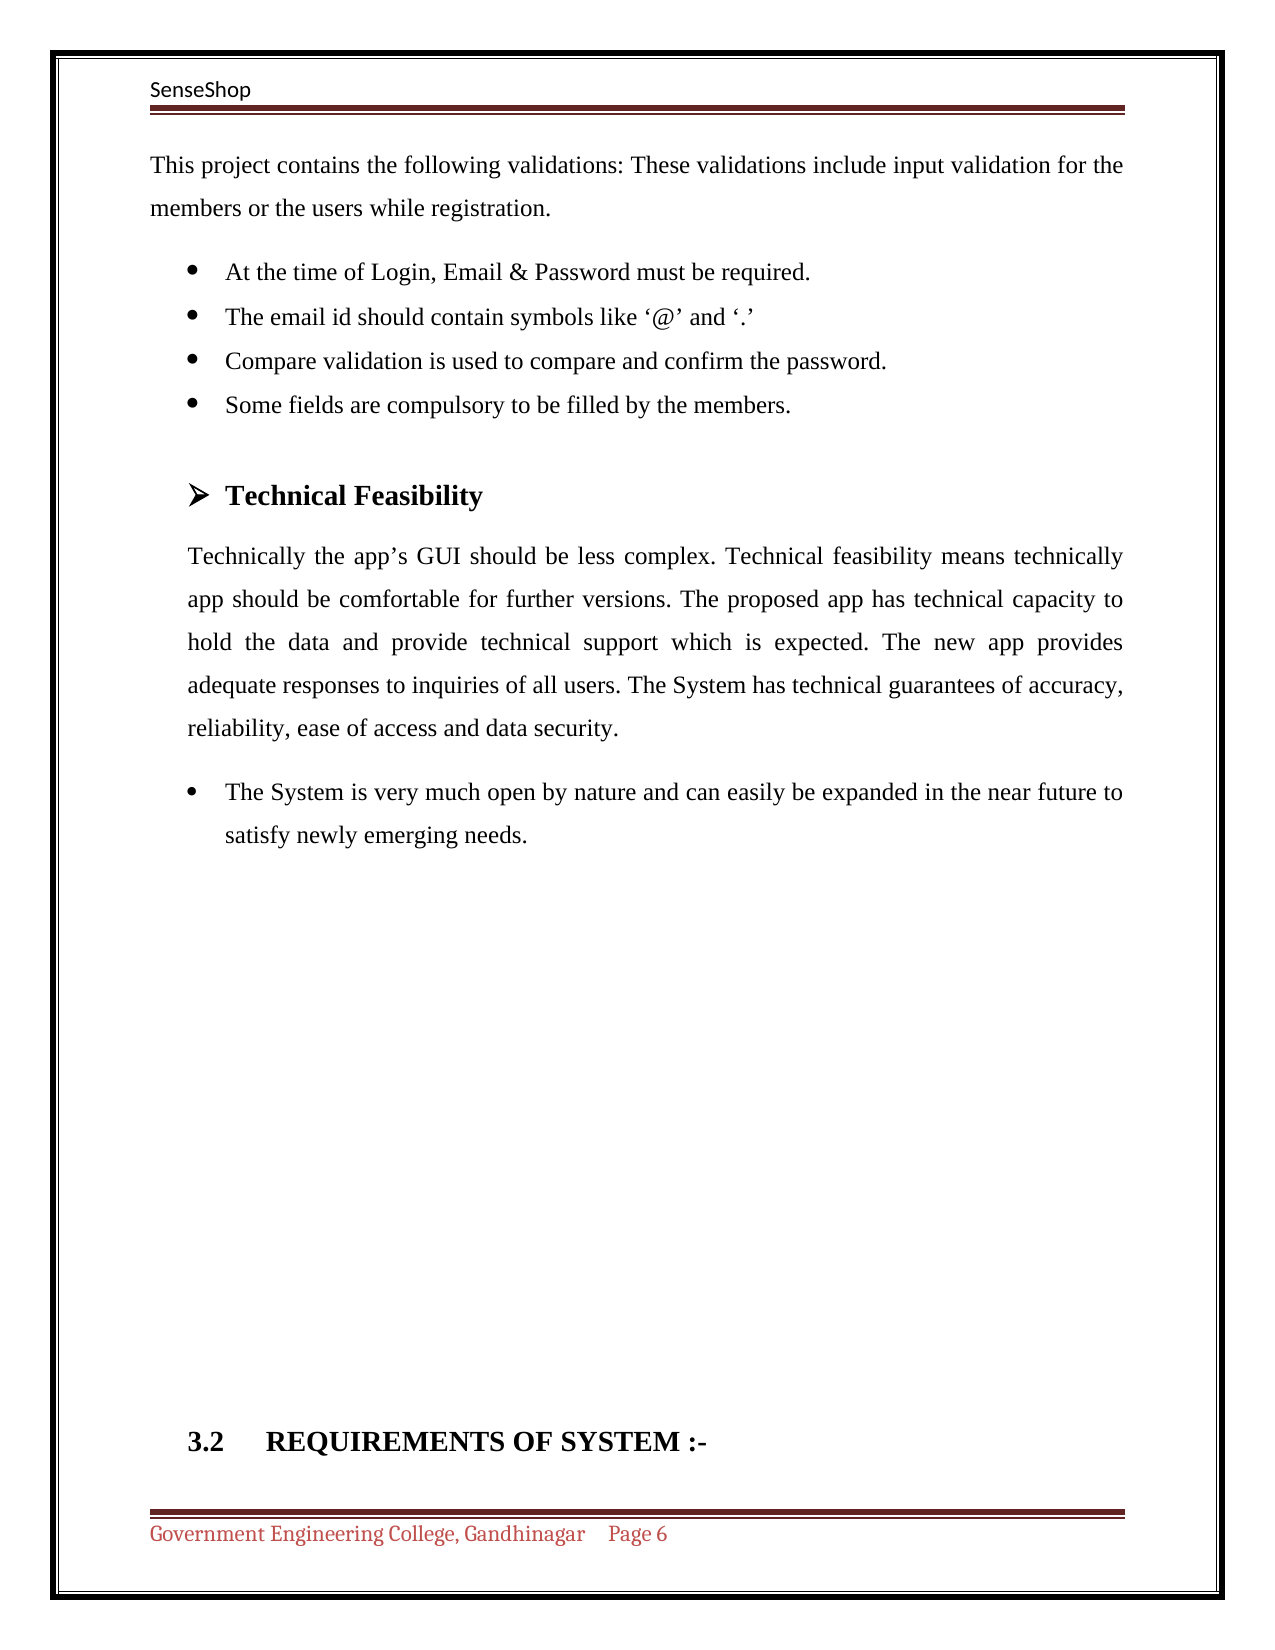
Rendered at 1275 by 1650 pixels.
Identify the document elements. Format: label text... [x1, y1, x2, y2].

list REQUIREMENTS OF SYSTEM :- [187, 1424, 1125, 1458]
list Some fields are compulsory to be filled by the members. [187, 391, 1125, 420]
list The email id should contain symbols like ‘@’ and ‘.’ [187, 302, 1125, 331]
list The System is very much open by nature and can easily be expanded in the near future to satisfy newly emerging needs. [187, 777, 1125, 849]
list Technical Feasibility [187, 478, 1125, 512]
list Compare validation is used to compare and confirm the password. [187, 346, 1125, 376]
text Technically the app’s GUI should be less complex. Technical feasibility means technically app should be comfortable for further versions. The proposed app has technical capacity to hold the data and provide technical support which is expected. The new app provides adequate responses to inquiries of all users. The System has technical guarantees of accuracy, reliability, ease of access and data security. [187, 541, 1125, 742]
text This project contains the following validations: These validations include input validation for the members or the users while registration. [150, 150, 1125, 222]
list At the time of Login, Email & Password must be required. [187, 257, 1125, 287]
